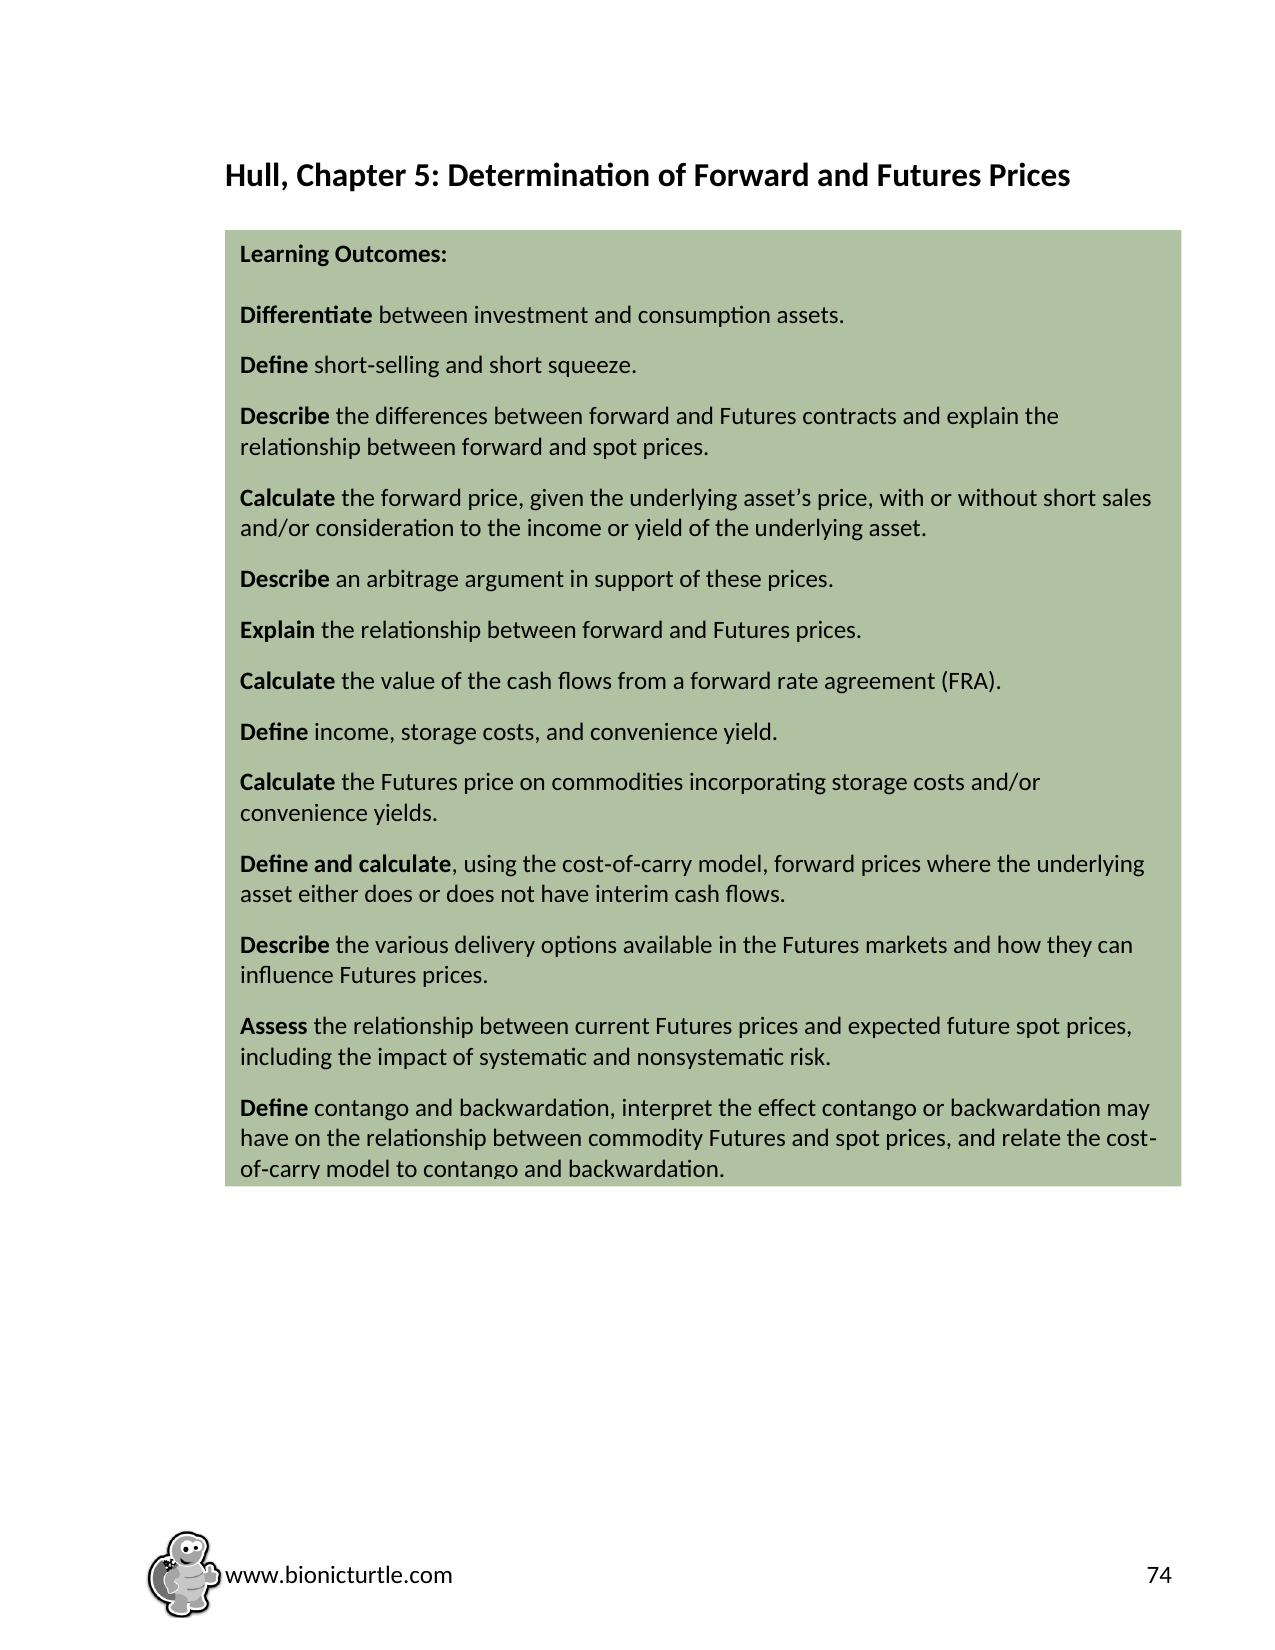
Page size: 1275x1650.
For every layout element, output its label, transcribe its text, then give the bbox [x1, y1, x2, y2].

subtitle Hull, Chapter 5: Determination of Forward and Futures Prices [225, 153, 1172, 194]
